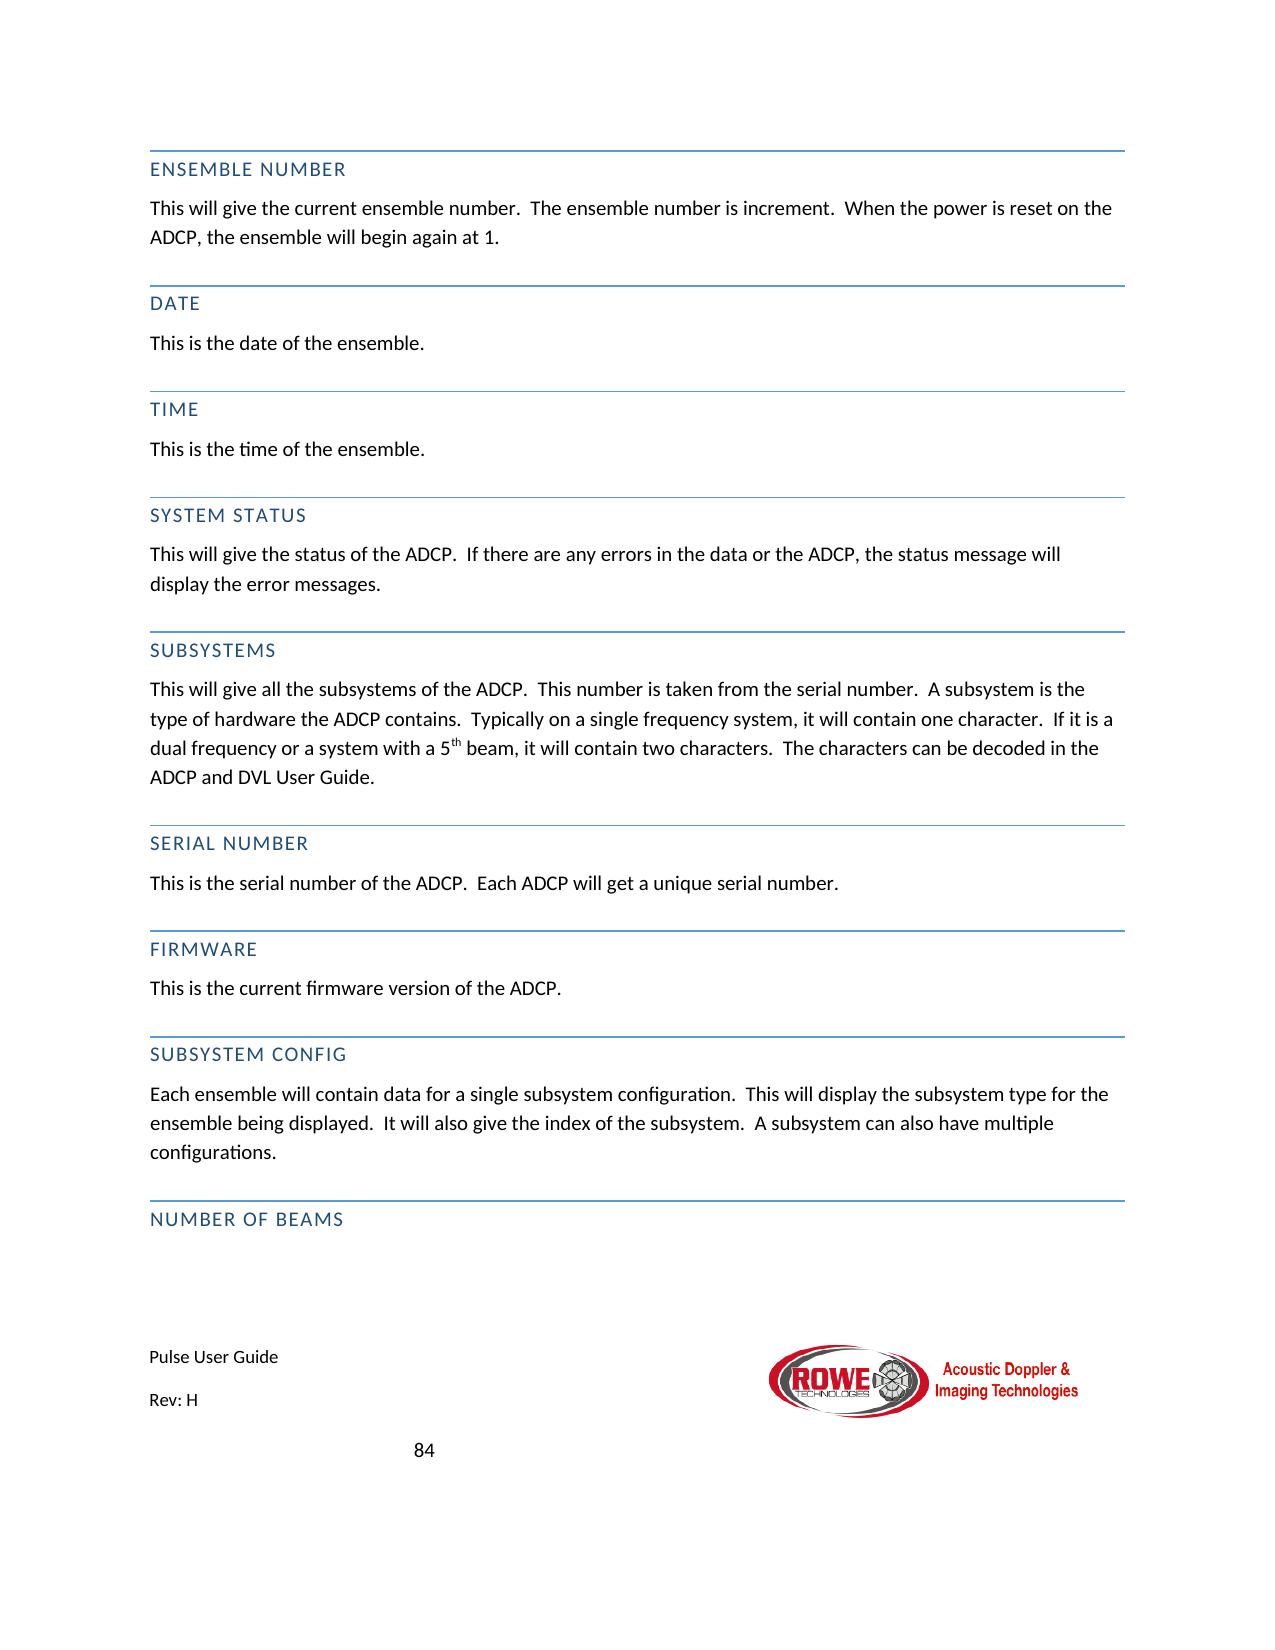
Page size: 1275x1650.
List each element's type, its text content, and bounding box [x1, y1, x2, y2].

picture [768, 1344, 1114, 1425]
subtitle Subsystem Config [150, 1038, 1125, 1067]
text Each ensemble will contain data for a single subsystem configuration. This will display the subsystem type for the ensemble being displayed. It will also give the index of the subsystem. A subsystem can also have multiple configurations. [150, 1081, 1125, 1165]
text This is the date of the ensemble. [150, 330, 1125, 356]
subtitle System Status [150, 498, 1125, 527]
text This is the serial number of the ADCP. Each ADCP will get a unique serial number. [150, 870, 1125, 895]
subtitle Ensemble Number [150, 152, 1125, 181]
text This is the current firmware version of the ADCP. [150, 976, 1125, 1001]
text This will give the status of the ADCP. If there are any errors in the data or the ADCP, the status message will display the error messages. [150, 542, 1125, 596]
subtitle Number of Beams [150, 1202, 1125, 1231]
text This will give the current ensemble number. The ensemble number is increment. When the power is reset on the ADCP, the ensemble will begin again at 1. [150, 195, 1125, 250]
subtitle Serial Number [150, 826, 1125, 856]
subtitle Firmware [150, 932, 1125, 961]
subtitle Date [150, 287, 1125, 316]
subtitle Subsystems [150, 633, 1125, 662]
text This will give all the subsystems of the ADCP. This number is taken from the serial number. A subsystem is the type of hardware the ADCP contains. Typically on a single frequency system, it will contain one character. If it is a dual frequency or a system with a 5th beam, it will contain two characters. The characters can be decoded in the ADCP and DVL User Guide. [150, 677, 1125, 789]
subtitle Time [150, 392, 1125, 422]
text This is the time of the ensemble. [150, 436, 1125, 461]
